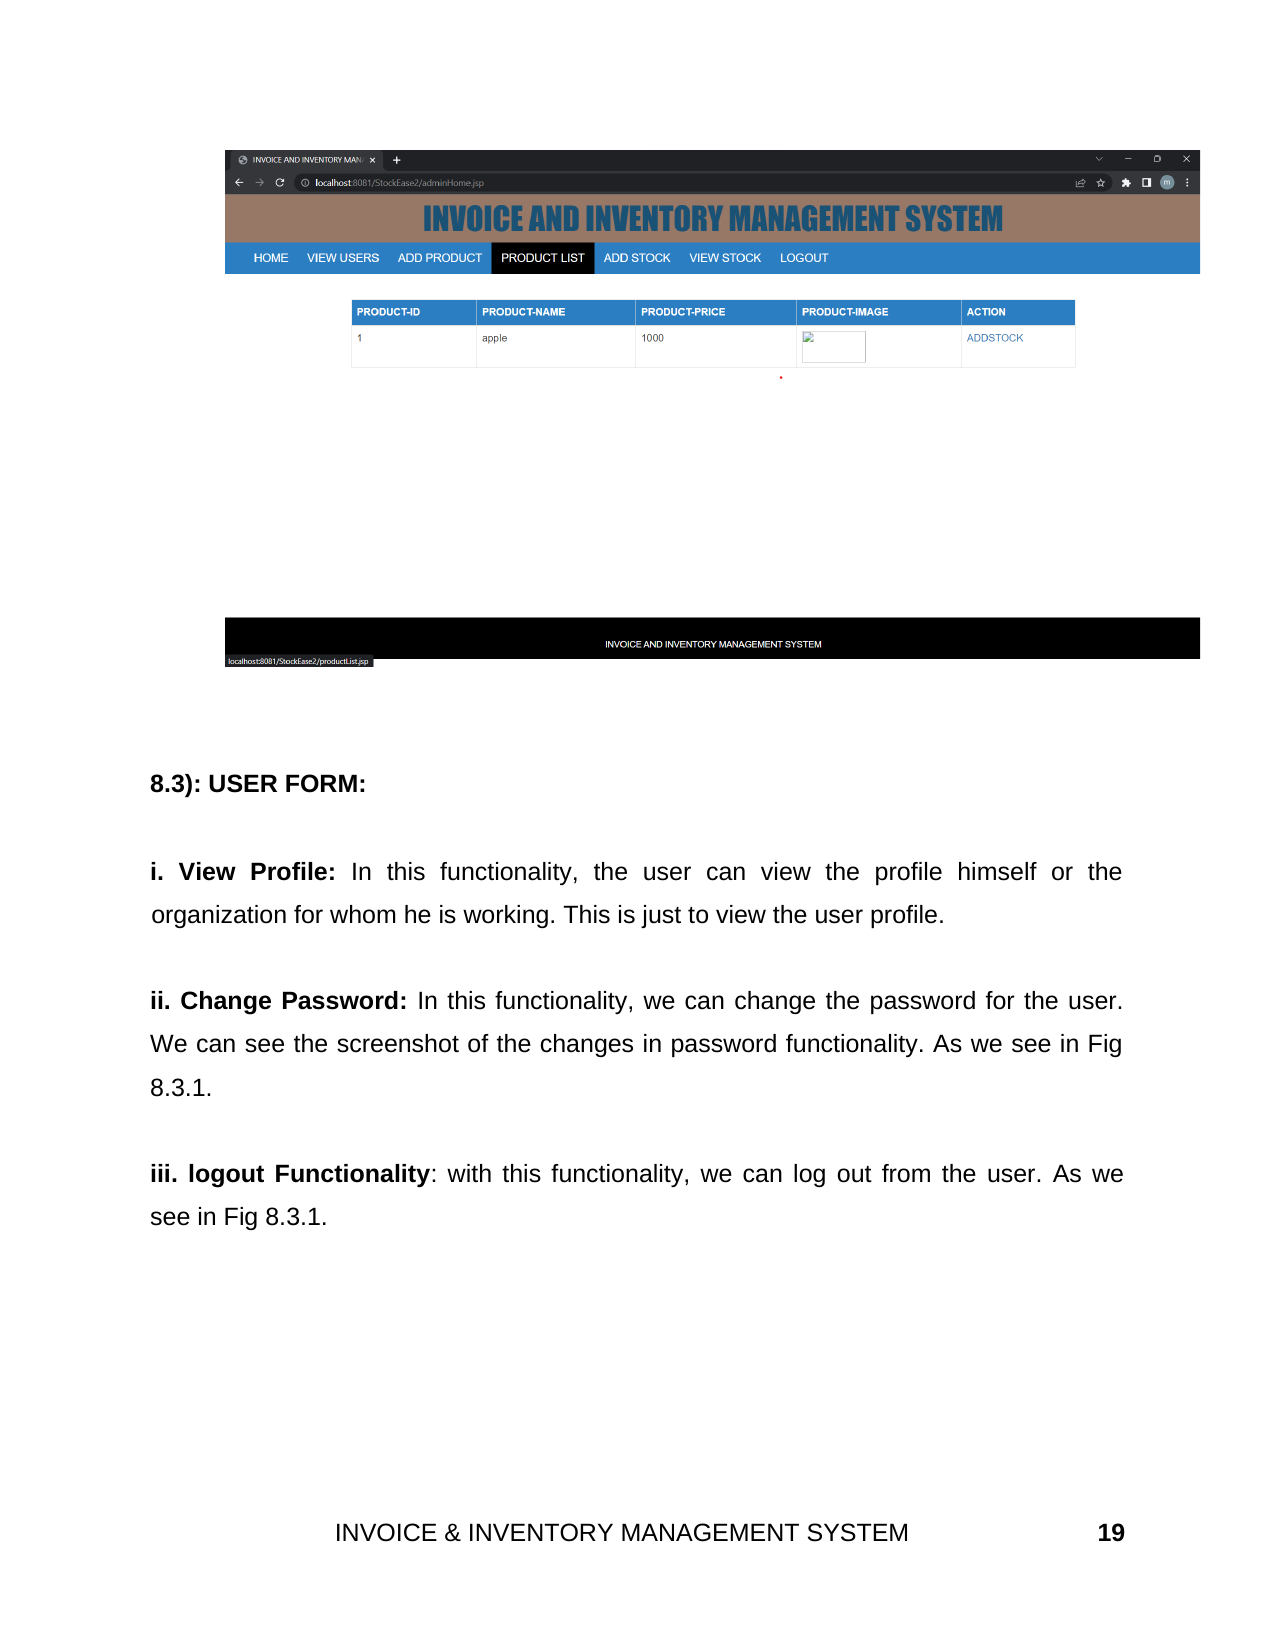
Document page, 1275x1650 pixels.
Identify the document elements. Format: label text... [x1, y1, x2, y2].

text iii. logout Functionality: with this functionality, we can log out from the user. As we see in Fig 8.3.1. [150, 1159, 1125, 1231]
picture [225, 150, 1200, 667]
text i. View Profile: In this functionality, the user can view the profile himself or the organization for whom he is working. This is just to view the user profile. [150, 856, 1125, 928]
text 8.3): USER FORM: [150, 769, 1125, 798]
text ii. Change Password: In this functionality, we can change the password for the user. We can see the screenshot of the changes in password functionality. As we see in Fig 8.3.1. [150, 986, 1125, 1101]
